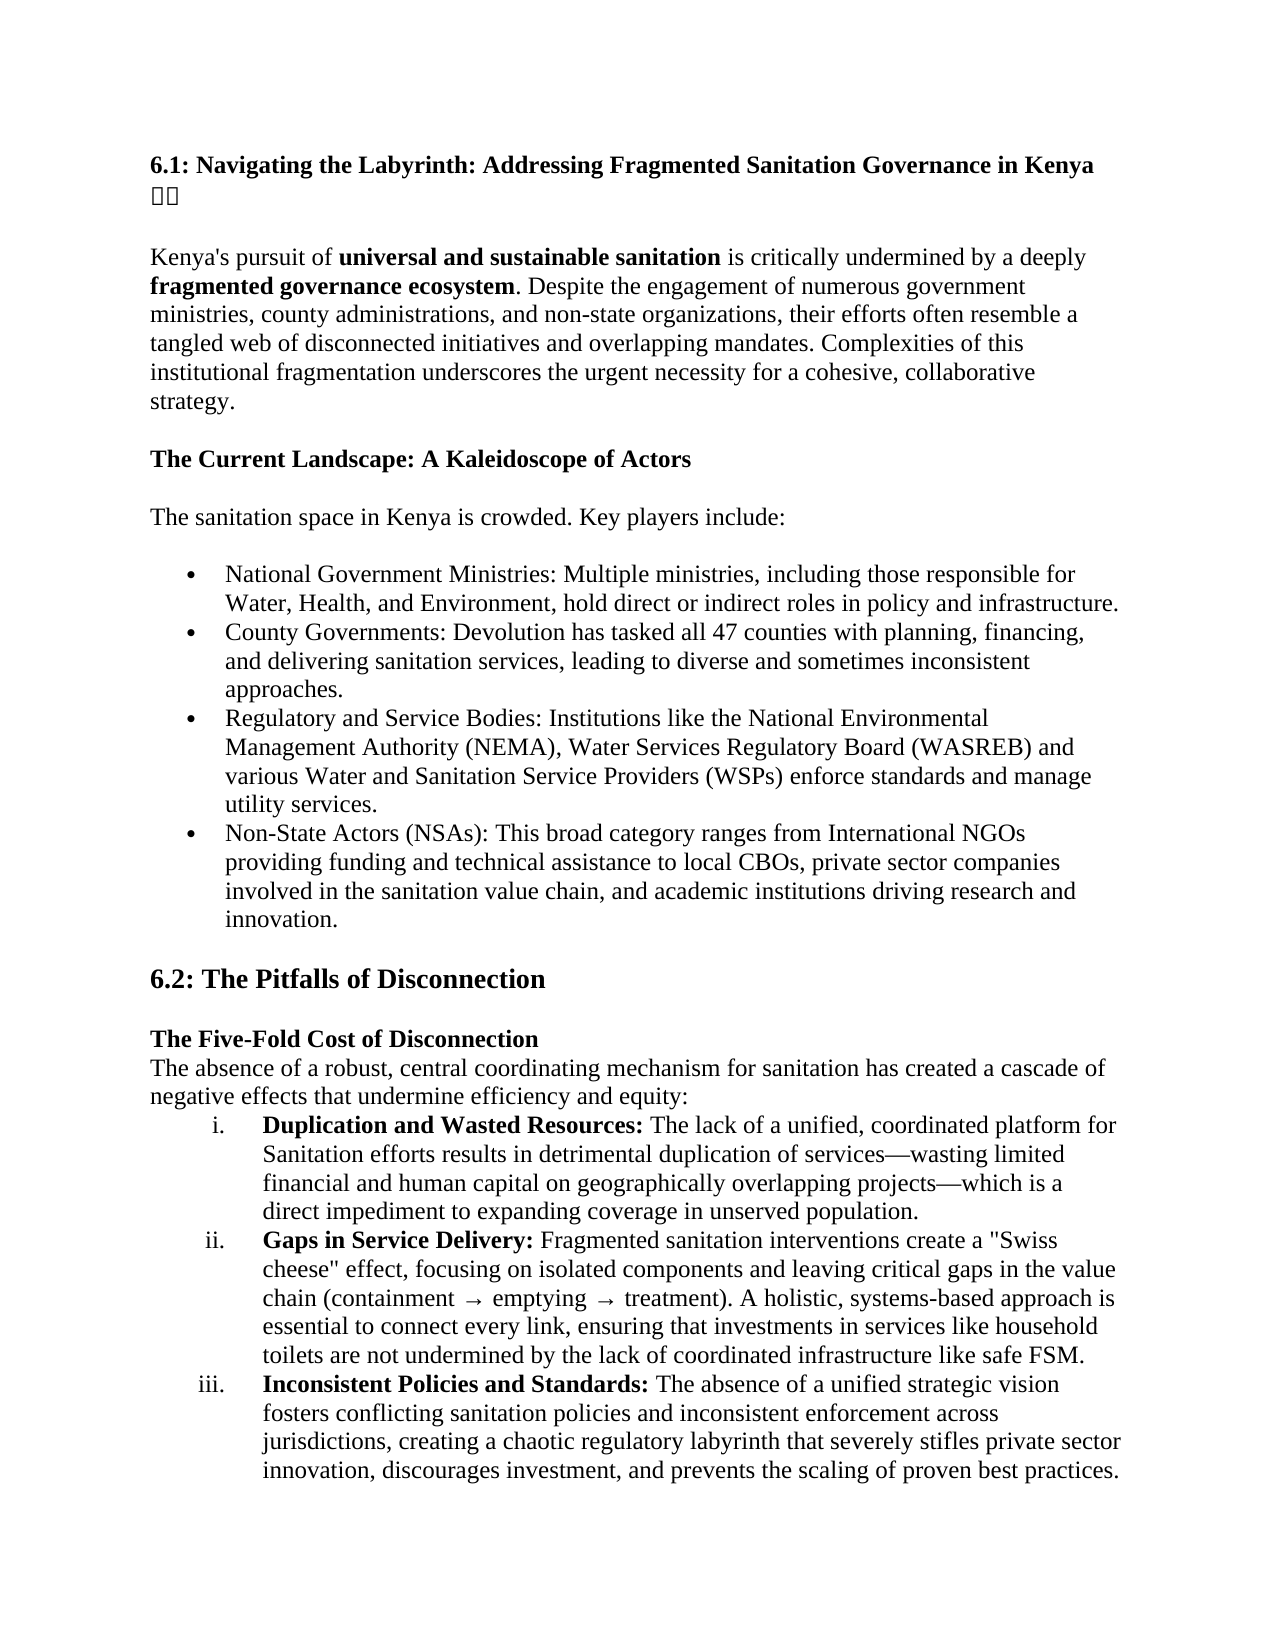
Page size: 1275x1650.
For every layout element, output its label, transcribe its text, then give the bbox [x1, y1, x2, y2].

list Non-State Actors (NSAs): This broad category ranges from International NGOs providing funding and technical assistance to local CBOs, private sector companies involved in the sanitation value chain, and academic institutions driving research and innovation. [187, 818, 1125, 933]
list Regulatory and Service Bodies: Institutions like the National Environmental Management Authority (NEMA), Water Services Regulatory Board (WASREB) and various Water and Sanitation Service Providers (WSPs) enforce standards and manage utility services. [187, 703, 1125, 818]
text The sanitation space in Kenya is crowded. Key players include: [150, 502, 1125, 530]
list Gaps in Service Delivery: Fragmented sanitation interventions create a "Swiss cheese" effect, focusing on isolated components and leaving critical gaps in the value chain (containment → emptying → treatment). A holistic, systems-based approach is essential to connect every link, ensuring that investments in services like household toilets are not undermined by the lack of coordinated infrastructure like safe FSM. [225, 1225, 1125, 1369]
text Kenya's pursuit of universal and sustainable sanitation is critically undermined by a deeply fragmented governance ecosystem. Despite the engagement of numerous government ministries, county administrations, and non-state organizations, their efforts often resemble a tangled web of disconnected initiatives and overlapping mandates. Complexities of this institutional fragmentation underscores the urgent necessity for a cohesive, collaborative strategy. [150, 242, 1125, 414]
list Inconsistent Policies and Standards: The absence of a unified strategic vision fosters conflicting sanitation policies and inconsistent enforcement across jurisdictions, creating a chaotic regulatory labyrinth that severely stifles private sector innovation, discourages investment, and prevents the scaling of proven best practices. [225, 1369, 1125, 1484]
list National Government Ministries: Multiple ministries, including those responsible for Water, Health, and Environment, hold direct or indirect roles in policy and infrastructure. [187, 559, 1125, 617]
text 6.1: Navigating the Labyrinth: Addressing Fragmented Sanitation Governance in Kenya 🇰🇪 [150, 150, 1125, 213]
text 6.2: The Pitfalls of Disconnection [150, 962, 1125, 995]
text The Current Landscape: A Kaleidoscope of Actors [150, 444, 1125, 472]
list County Governments: Devolution has tasked all 47 counties with planning, financing, and delivering sanitation services, leading to diverse and sometimes inconsistent approaches. [187, 617, 1125, 703]
list Duplication and Wasted Resources: The lack of a unified, coordinated platform for Sanitation efforts results in detrimental duplication of services—wasting limited financial and human capital on geographically overlapping projects—which is a direct impediment to expanding coverage in unserved population. [225, 1110, 1125, 1225]
text The absence of a robust, central coordinating mechanism for sanitation has created a cascade of negative effects that undermine efficiency and equity: [150, 1053, 1125, 1110]
text The Five-Fold Cost of Disconnection [150, 1024, 1125, 1053]
